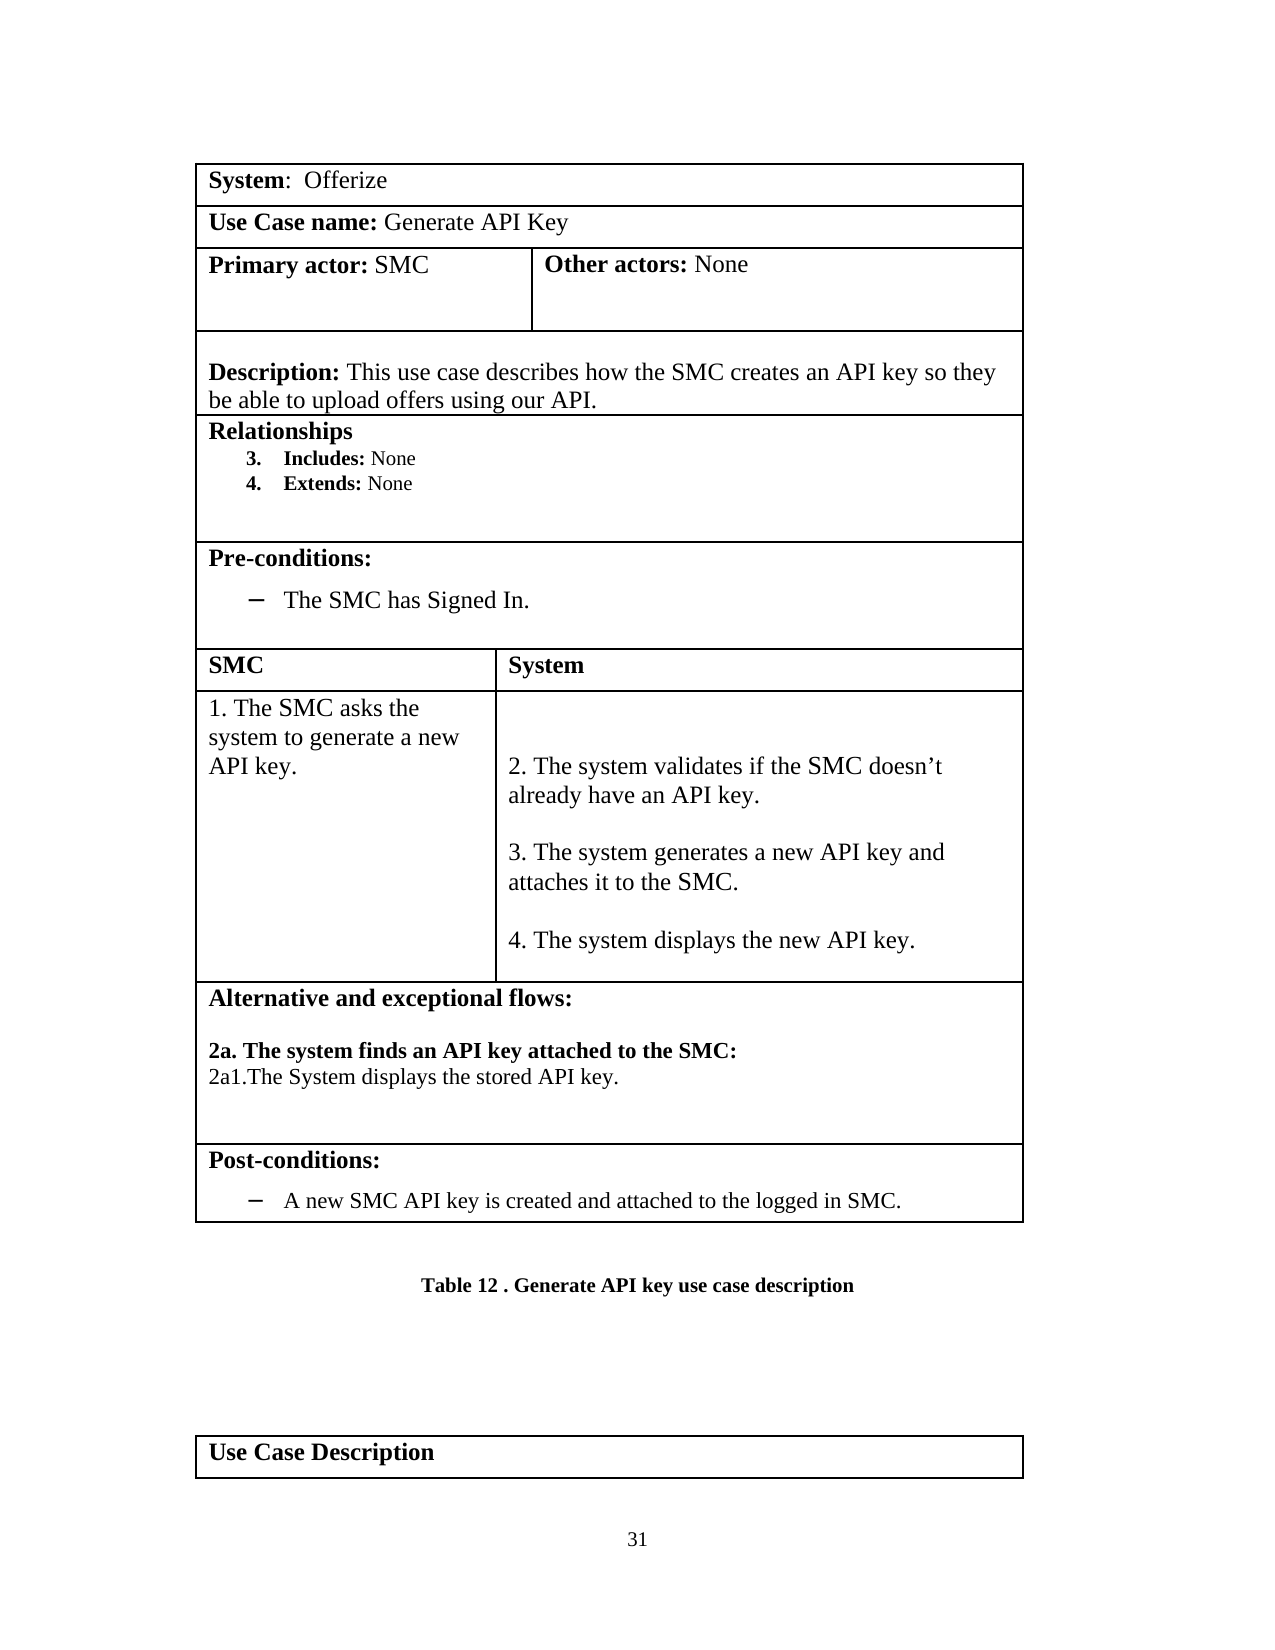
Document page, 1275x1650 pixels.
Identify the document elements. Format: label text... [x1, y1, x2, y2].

table_cell Relationships Includes: None Extends: None [197, 416, 1022, 541]
table_cell Alternative and exceptional flows: 2a. The system finds an API key attached to the SMC: 2a1.The System displays the stored API key. [197, 983, 1022, 1143]
text Table 12 . Generate API key use case description [150, 1273, 1125, 1297]
table_cell System: Offerize [197, 165, 1022, 205]
table_cell Post-conditions: A new SMC API key is created and attached to the logged in SMC. [197, 1145, 1022, 1221]
table_cell Primary actor: SMC [197, 249, 531, 330]
table_cell SMC [197, 650, 495, 690]
table_cell Description: This use case describes how the SMC creates an API key so they be able to upload offers using our API. [197, 332, 1022, 414]
table_cell Other actors: None [533, 249, 1022, 330]
table_cell 1. The SMC asks the system to generate a new API key. [197, 692, 495, 981]
table_cell 2. The system validates if the SMC doesn’t already have an API key. 3. The system generates a new API key and attaches it to the SMC. 4. The system displays the new API key. [497, 692, 1022, 981]
table_cell System [497, 650, 1022, 690]
table_cell Use Case name: Generate API Key [197, 207, 1022, 247]
table_cell Pre-conditions: The SMC has Signed In. [197, 543, 1022, 648]
table_header Use Case Description [197, 1437, 1022, 1477]
